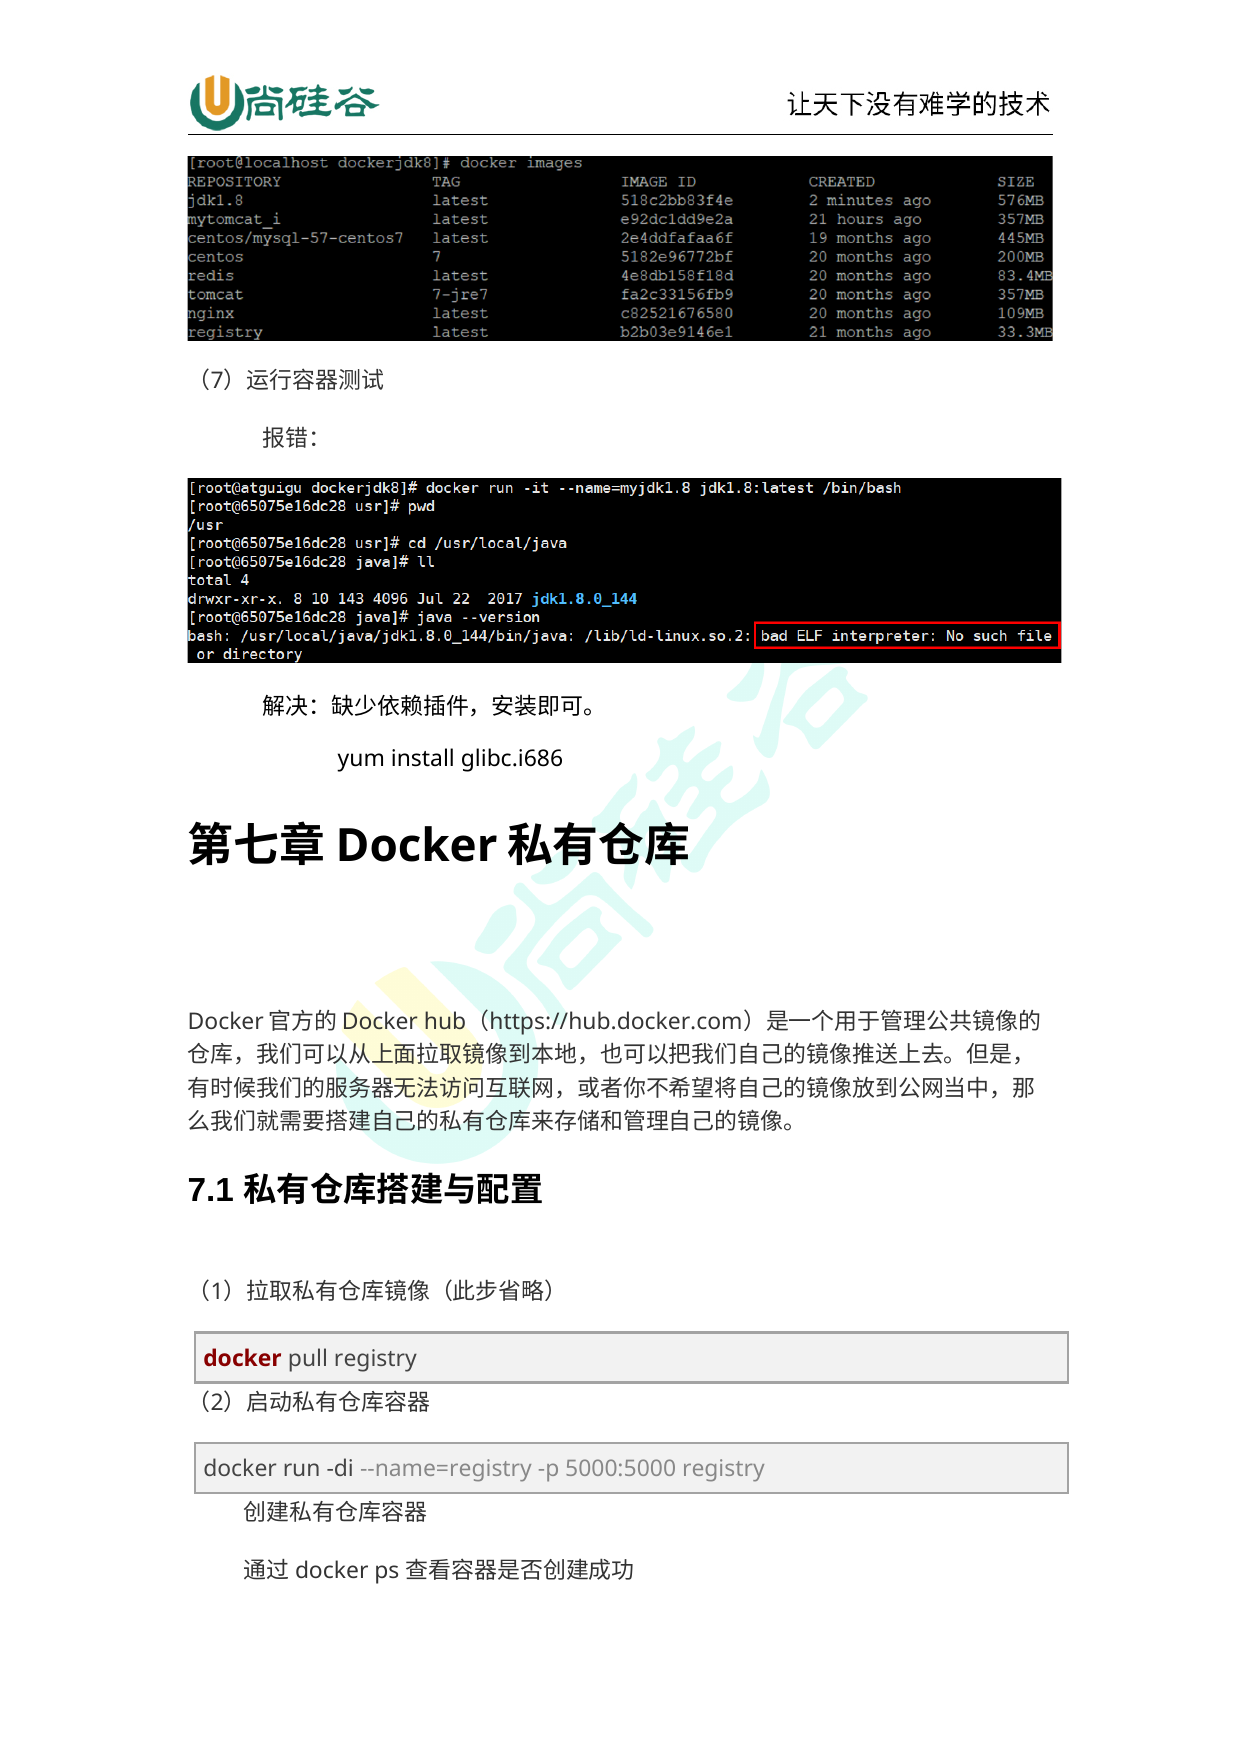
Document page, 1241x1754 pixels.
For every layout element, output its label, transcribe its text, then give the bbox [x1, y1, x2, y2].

subtitle 第七章 Docker私有仓库 [187, 808, 1053, 875]
table_header docker run -di --name=registry -p 5000:5000 registry [196, 1444, 1067, 1492]
table_header docker pull registry [196, 1334, 1067, 1381]
subtitle 7.1 私有仓库搭建与配置 [187, 1163, 1053, 1211]
picture [187, 478, 1062, 663]
picture [187, 156, 1053, 341]
text （1）拉取私有仓库镜像（此步省略） [187, 1273, 1053, 1306]
text 通过 docker ps 查看容器是否创建成功 [244, 1552, 1053, 1586]
text Docker官方的Docker hub（https://hub.docker.com）是一个用于管理公共镜像的仓库，我们可以从上面拉取镜像到本地，也可以把我们自己的镜像推送上去。但是，有时候我们的服务器无法访问互联网，或者你不希望将自己的镜像放到公网当中，那么我们就需要搭建自己的私有仓库来存储和管理自己的镜像。 [187, 1003, 1053, 1136]
text 报错： [187, 420, 1053, 453]
text （7）运行容器测试 [187, 362, 1053, 395]
text （2）启动私有仓库容器 [187, 1383, 1053, 1417]
text yum install glibc.i686 [262, 742, 1053, 773]
text 解决：缺少依赖插件，安装即可。 [187, 688, 1053, 721]
picture [187, 73, 1053, 132]
text 创建私有仓库容器 [244, 1494, 1053, 1527]
